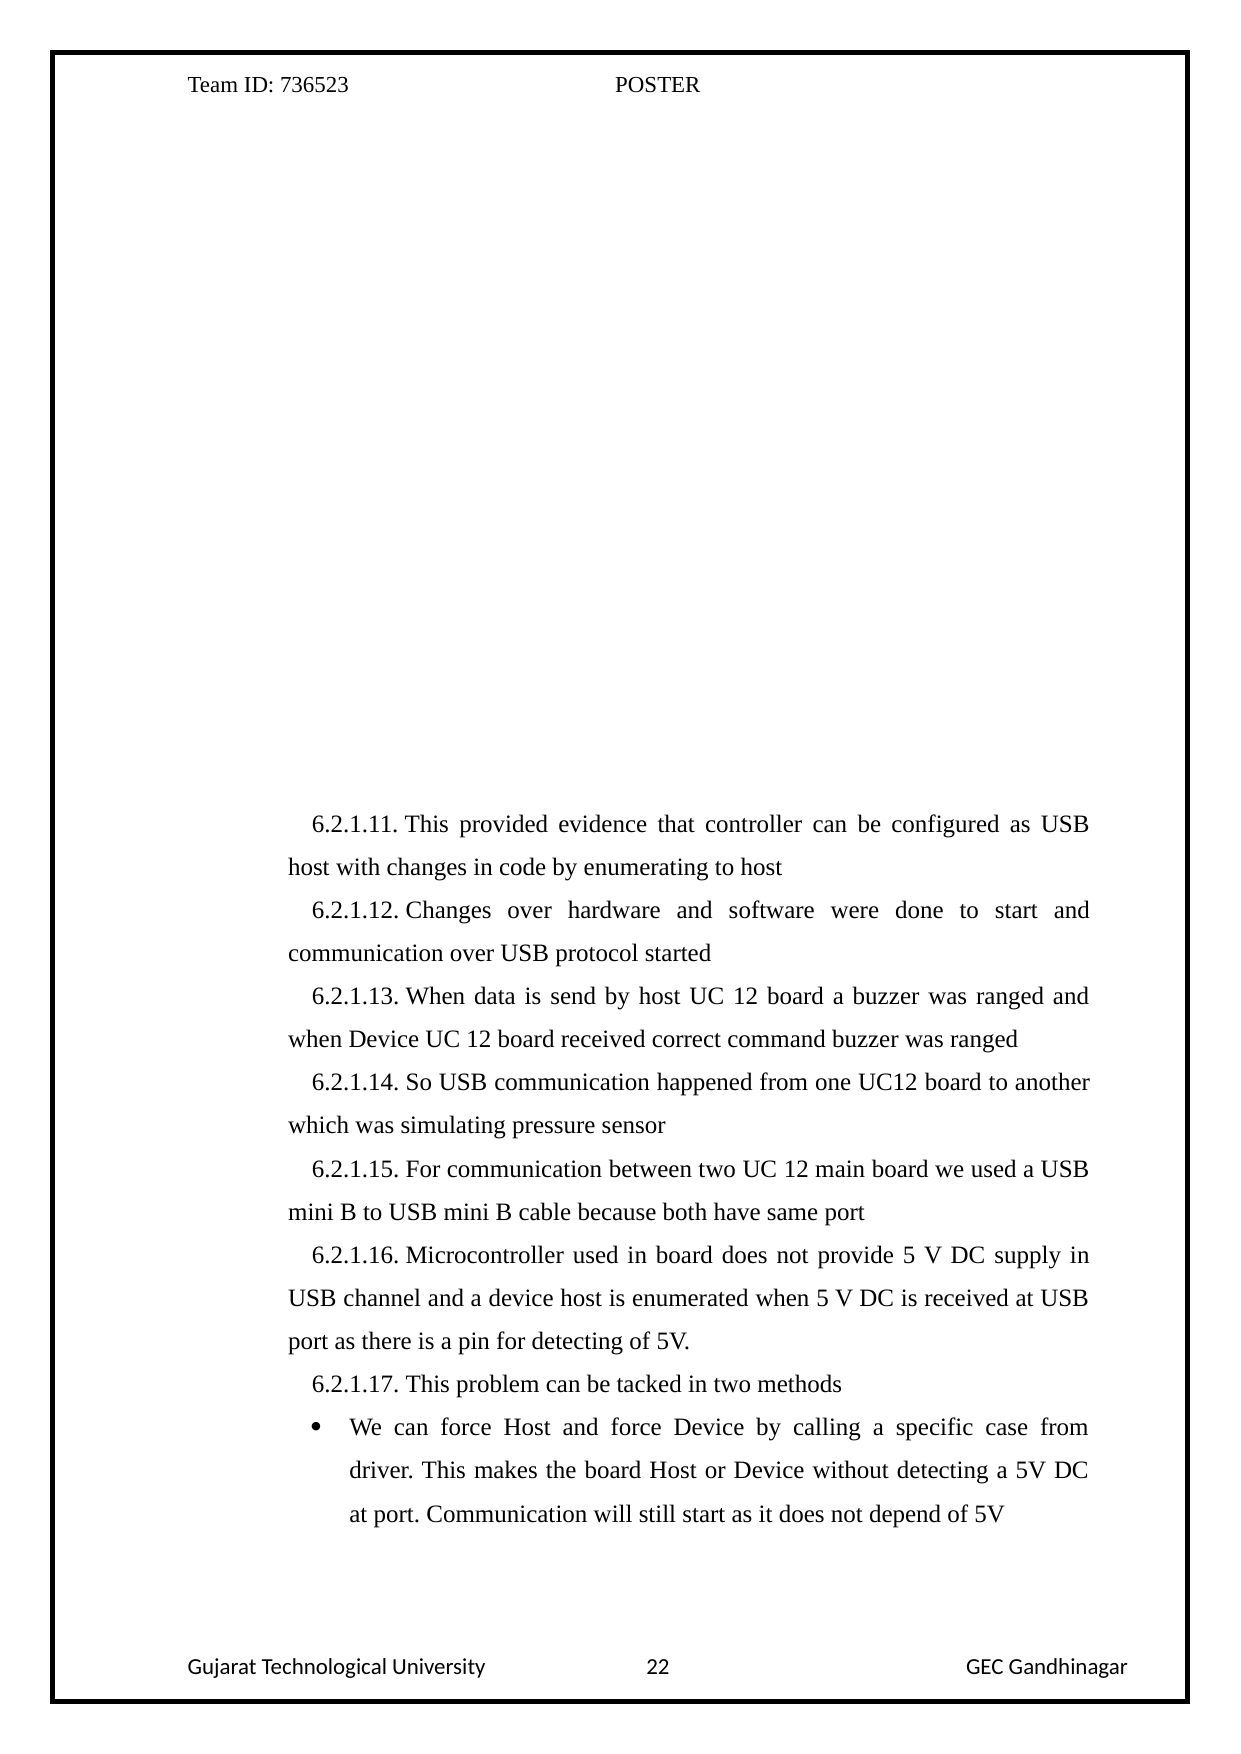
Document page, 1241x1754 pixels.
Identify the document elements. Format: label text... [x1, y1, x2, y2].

list Microcontroller used in board does not provide 5 V DC supply in USB channel and a device host is enumerated when 5 V DC is received at USB port as there is a pin for detecting of 5V. [288, 1240, 1090, 1355]
list Changes over hardware and software were done to start and communication over USB protocol started [288, 895, 1090, 967]
list When data is send by host UC 12 board a buzzer was ranged and when Device UC 12 board received correct command buzzer was ranged [288, 981, 1090, 1053]
list So USB communication happened from one UC12 board to another which was simulating pressure sensor [288, 1067, 1090, 1139]
list This problem can be tacked in two methods [288, 1369, 1090, 1398]
list For communication between two UC 12 main board we used a USB mini B to USB mini B cable because both have same port [288, 1154, 1090, 1226]
list We can force Host and force Device by calling a specific case from driver. This makes the board Host or Device without detecting a 5V DC at port. Communication will still start as it does not depend of 5V [312, 1412, 1090, 1527]
list This provided evidence that controller can be configured as USB host with changes in code by enumerating to host [288, 150, 1090, 881]
